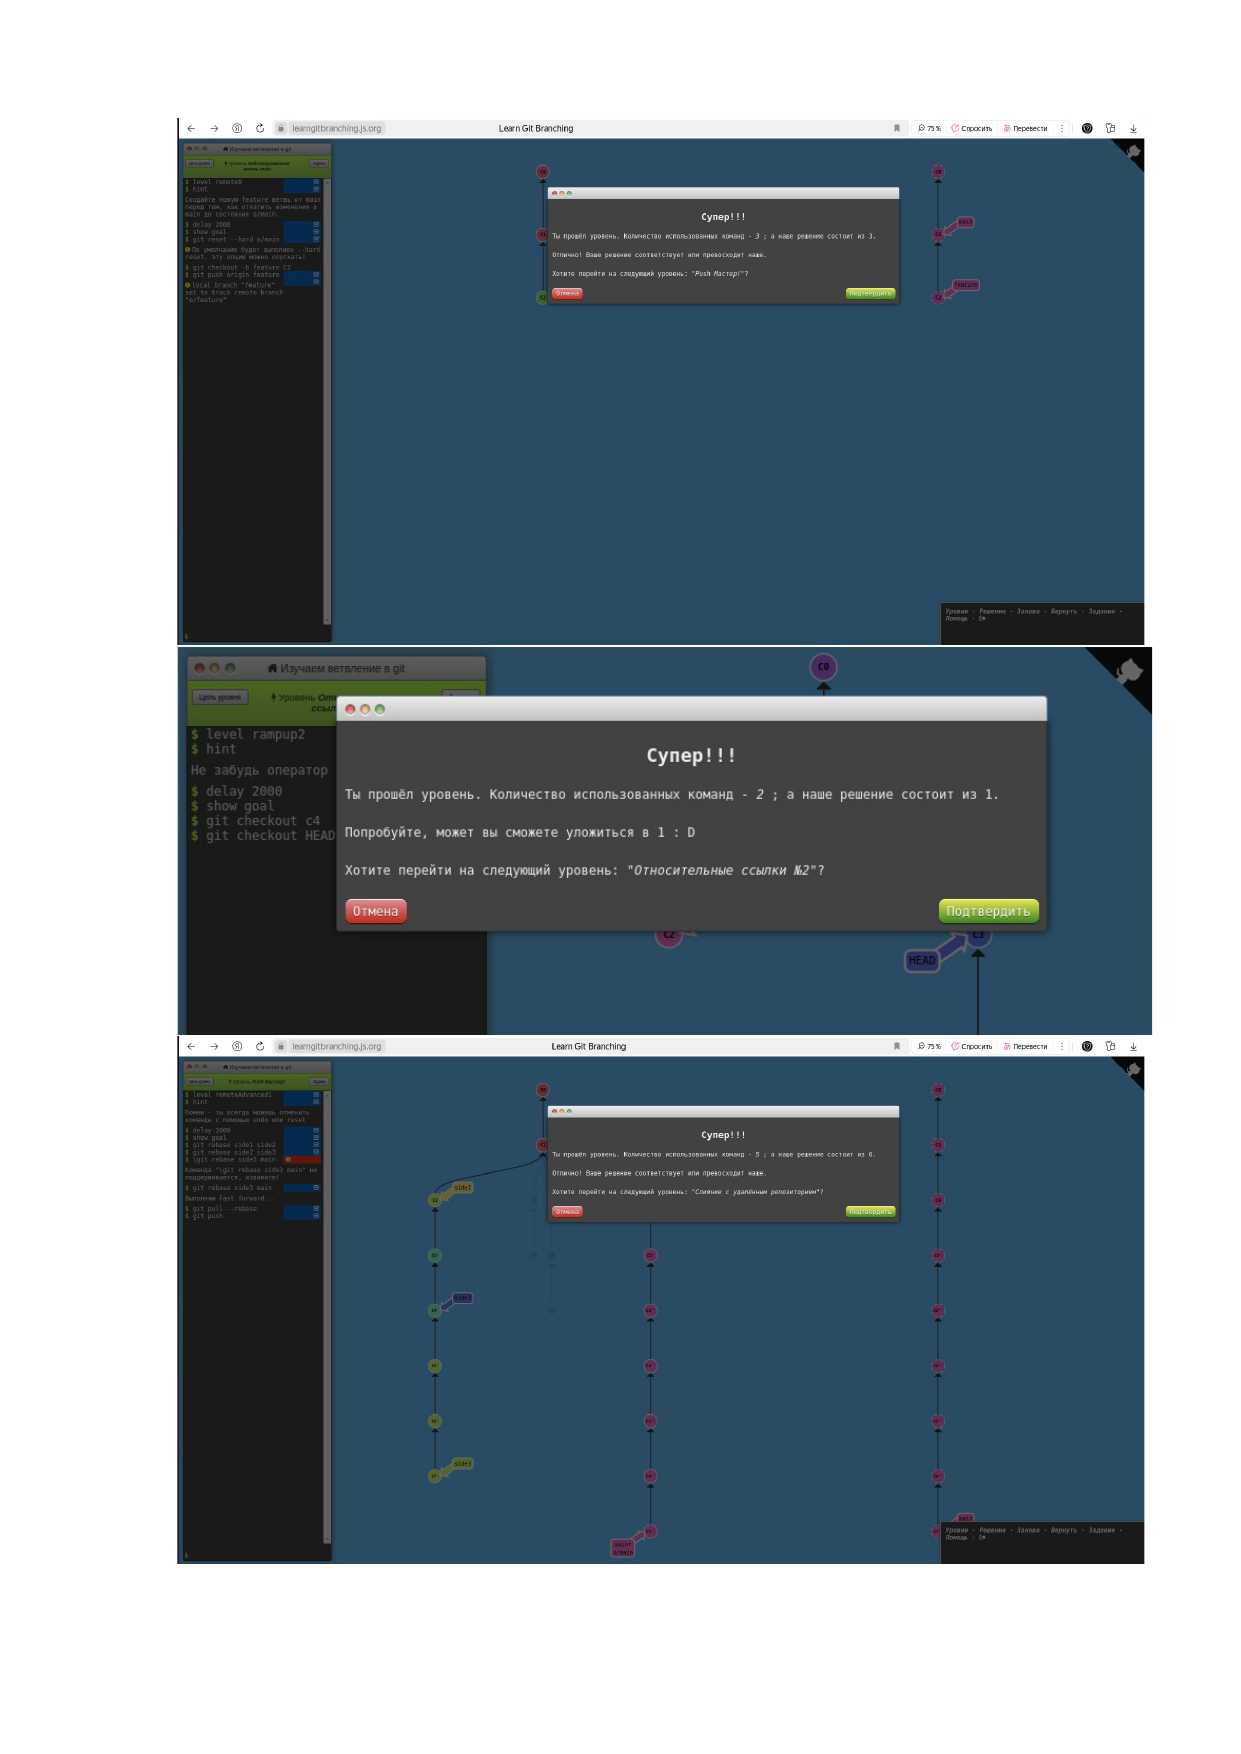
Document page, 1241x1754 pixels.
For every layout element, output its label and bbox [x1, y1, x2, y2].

picture [177, 646, 1153, 1035]
picture [177, 118, 1145, 645]
picture [177, 1036, 1145, 1564]
